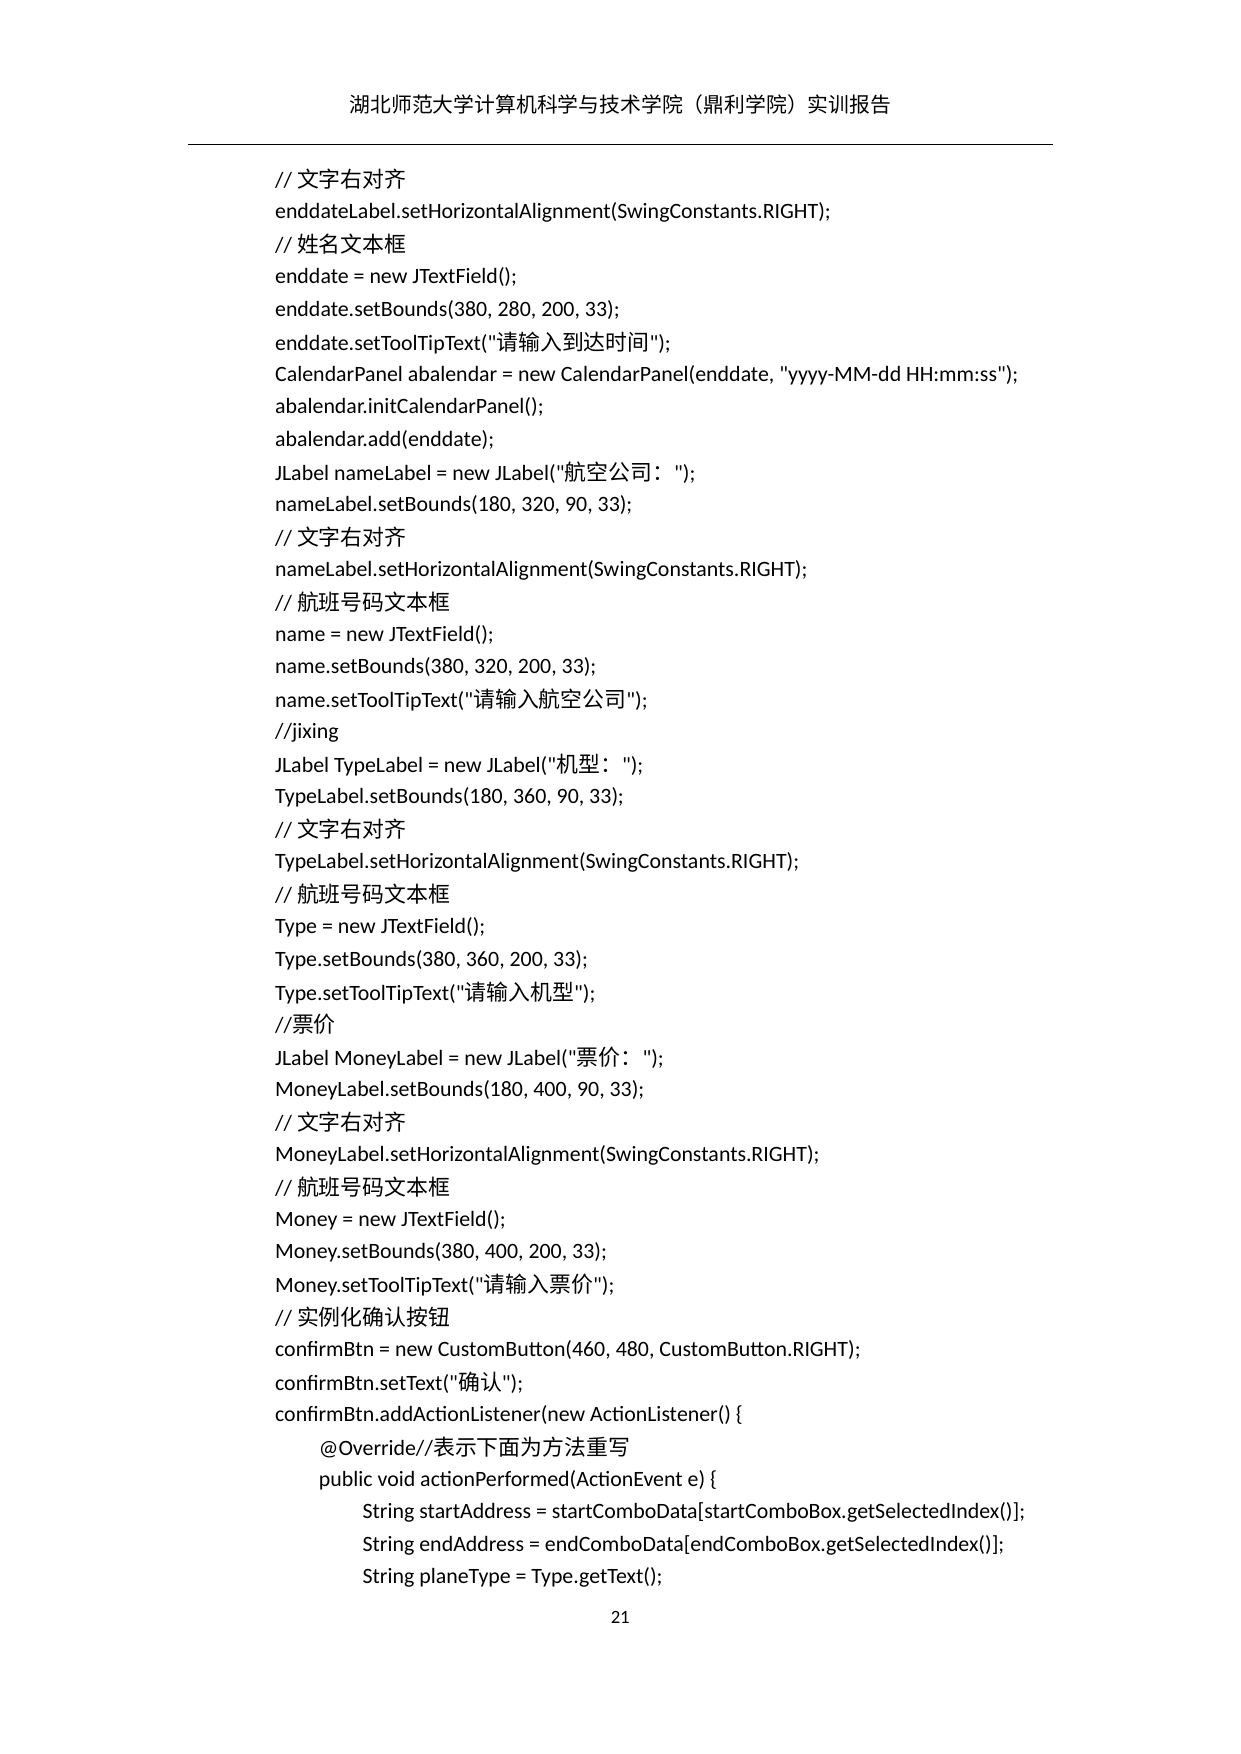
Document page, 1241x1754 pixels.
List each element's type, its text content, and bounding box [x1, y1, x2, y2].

text // 文字右对齐 [187, 519, 1053, 552]
text confirmBtn.addActionListener(new ActionListener() { [187, 1397, 1053, 1429]
text JLabel MoneyLabel = new JLabel("票价："); [187, 1039, 1053, 1072]
text Money = new JTextField(); [187, 1202, 1053, 1234]
text MoneyLabel.setHorizontalAlignment(SwingConstants.RIGHT); [187, 1137, 1053, 1169]
text confirmBtn = new CustomButton(460, 480, CustomButton.RIGHT); [187, 1332, 1053, 1364]
text // 文字右对齐 [187, 812, 1053, 844]
text abalendar.initCalendarPanel(); [187, 389, 1053, 422]
text enddate = new JTextField(); [187, 259, 1053, 292]
text enddateLabel.setHorizontalAlignment(SwingConstants.RIGHT); [187, 194, 1053, 227]
text name.setBounds(380, 320, 200, 33); [187, 649, 1053, 682]
text JLabel TypeLabel = new JLabel("机型："); [187, 747, 1053, 779]
text // 航班号码文本框 [187, 877, 1053, 909]
text Type.setBounds(380, 360, 200, 33); [187, 942, 1053, 974]
text // 航班号码文本框 [187, 1169, 1053, 1202]
text // 航班号码文本框 [187, 584, 1053, 617]
text String planeType = Type.getText(); [187, 1559, 1053, 1592]
text CalendarPanel abalendar = new CalendarPanel(enddate, "yyyy-MM-dd HH:mm:ss"); [187, 357, 1053, 389]
text nameLabel.setBounds(180, 320, 90, 33); [187, 487, 1053, 519]
text public void actionPerformed(ActionEvent e) { [187, 1462, 1053, 1494]
text confirmBtn.setText("确认"); [187, 1364, 1053, 1397]
text String endAddress = endComboData[endComboBox.getSelectedIndex()]; [187, 1527, 1053, 1559]
text TypeLabel.setHorizontalAlignment(SwingConstants.RIGHT); [187, 844, 1053, 877]
text nameLabel.setHorizontalAlignment(SwingConstants.RIGHT); [187, 552, 1053, 584]
text Type = new JTextField(); [187, 909, 1053, 942]
text // 文字右对齐 [187, 1104, 1053, 1137]
text name.setToolTipText("请输入航空公司"); [187, 682, 1053, 714]
text enddate.setBounds(380, 280, 200, 33); [187, 292, 1053, 324]
text Money.setToolTipText("请输入票价"); [187, 1267, 1053, 1299]
text abalendar.add(enddate); [187, 422, 1053, 454]
text //jixing [187, 714, 1053, 747]
text // 文字右对齐 [187, 162, 1053, 194]
text enddate.setToolTipText("请输入到达时间"); [187, 324, 1053, 357]
text MoneyLabel.setBounds(180, 400, 90, 33); [187, 1072, 1053, 1104]
text TypeLabel.setBounds(180, 360, 90, 33); [187, 779, 1053, 812]
text name = new JTextField(); [187, 617, 1053, 649]
text JLabel nameLabel = new JLabel("航空公司："); [187, 454, 1053, 487]
text Type.setToolTipText("请输入机型"); [187, 974, 1053, 1007]
text String startAddress = startComboData[startComboBox.getSelectedIndex()]; [187, 1494, 1053, 1527]
text Money.setBounds(380, 400, 200, 33); [187, 1234, 1053, 1267]
text @Override//表示下面为方法重写 [187, 1429, 1053, 1462]
text //票价 [187, 1007, 1053, 1039]
text // 实例化确认按钮 [187, 1299, 1053, 1332]
text // 姓名文本框 [187, 227, 1053, 259]
